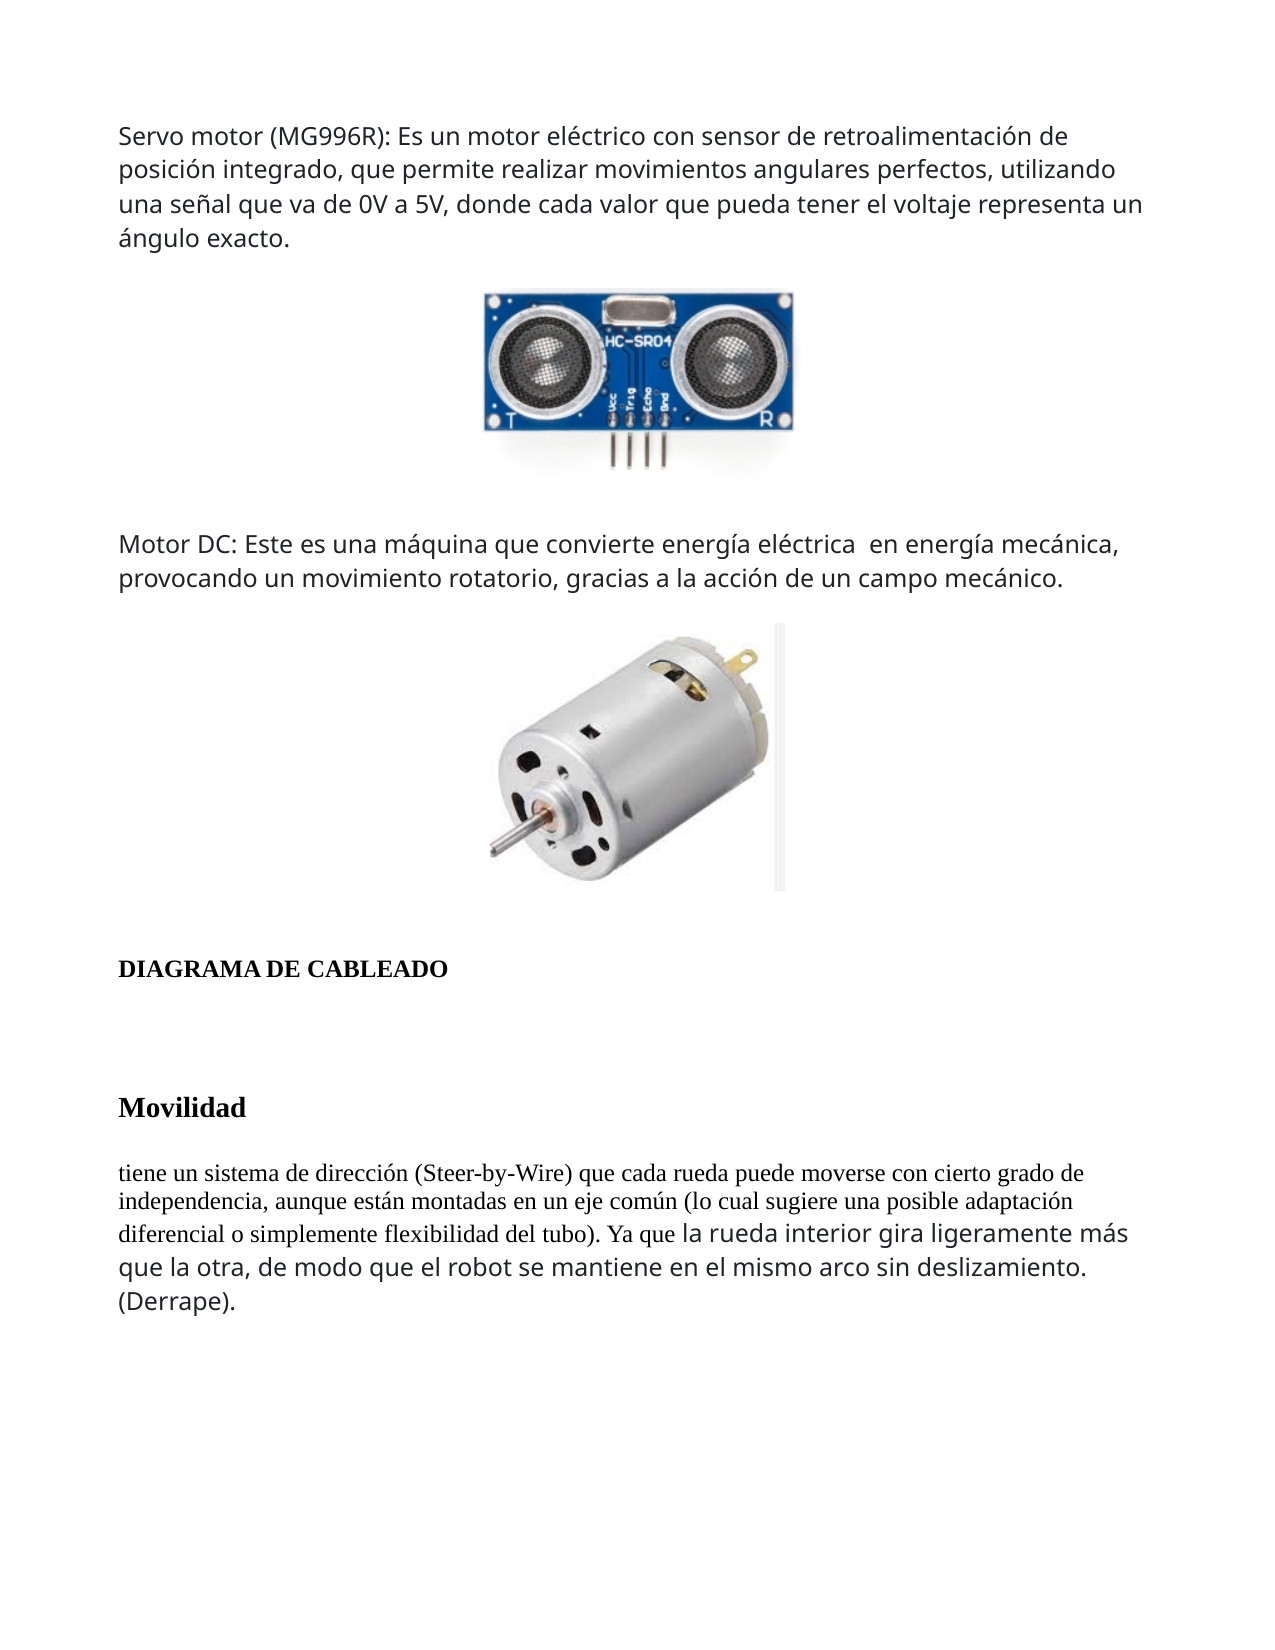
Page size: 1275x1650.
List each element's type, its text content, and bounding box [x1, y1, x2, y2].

text Movilidad [118, 1091, 1157, 1124]
text tiene un sistema de dirección (Steer-by-Wire) que cada rueda puede moverse con cierto grado de independencia, aunque están montadas en un eje común (lo cual sugiere una posible adaptación diferencial o simplemente flexibilidad del tubo). Ya que la rueda interior gira ligeramente más que la otra, de modo que el robot se mantiene en el mismo arco sin deslizamiento. (Derrape). [118, 1158, 1157, 1317]
picture [450, 288, 826, 494]
text DIAGRAMA DE CABLEADO [118, 954, 1157, 983]
picture [490, 623, 785, 891]
text Servo motor (MG996R): Es un motor eléctrico con sensor de retroalimentación de posición integrado, que permite realizar movimientos angulares perfectos, utilizando una señal que va de 0V a 5V, donde cada valor que pueda tener el voltaje representa un ángulo exacto. [118, 118, 1157, 254]
text Motor DC: Este es una máquina que convierte energía eléctrica en energía mecánica, provocando un movimiento rotatorio, gracias a la acción de un campo mecánico. [118, 527, 1157, 595]
